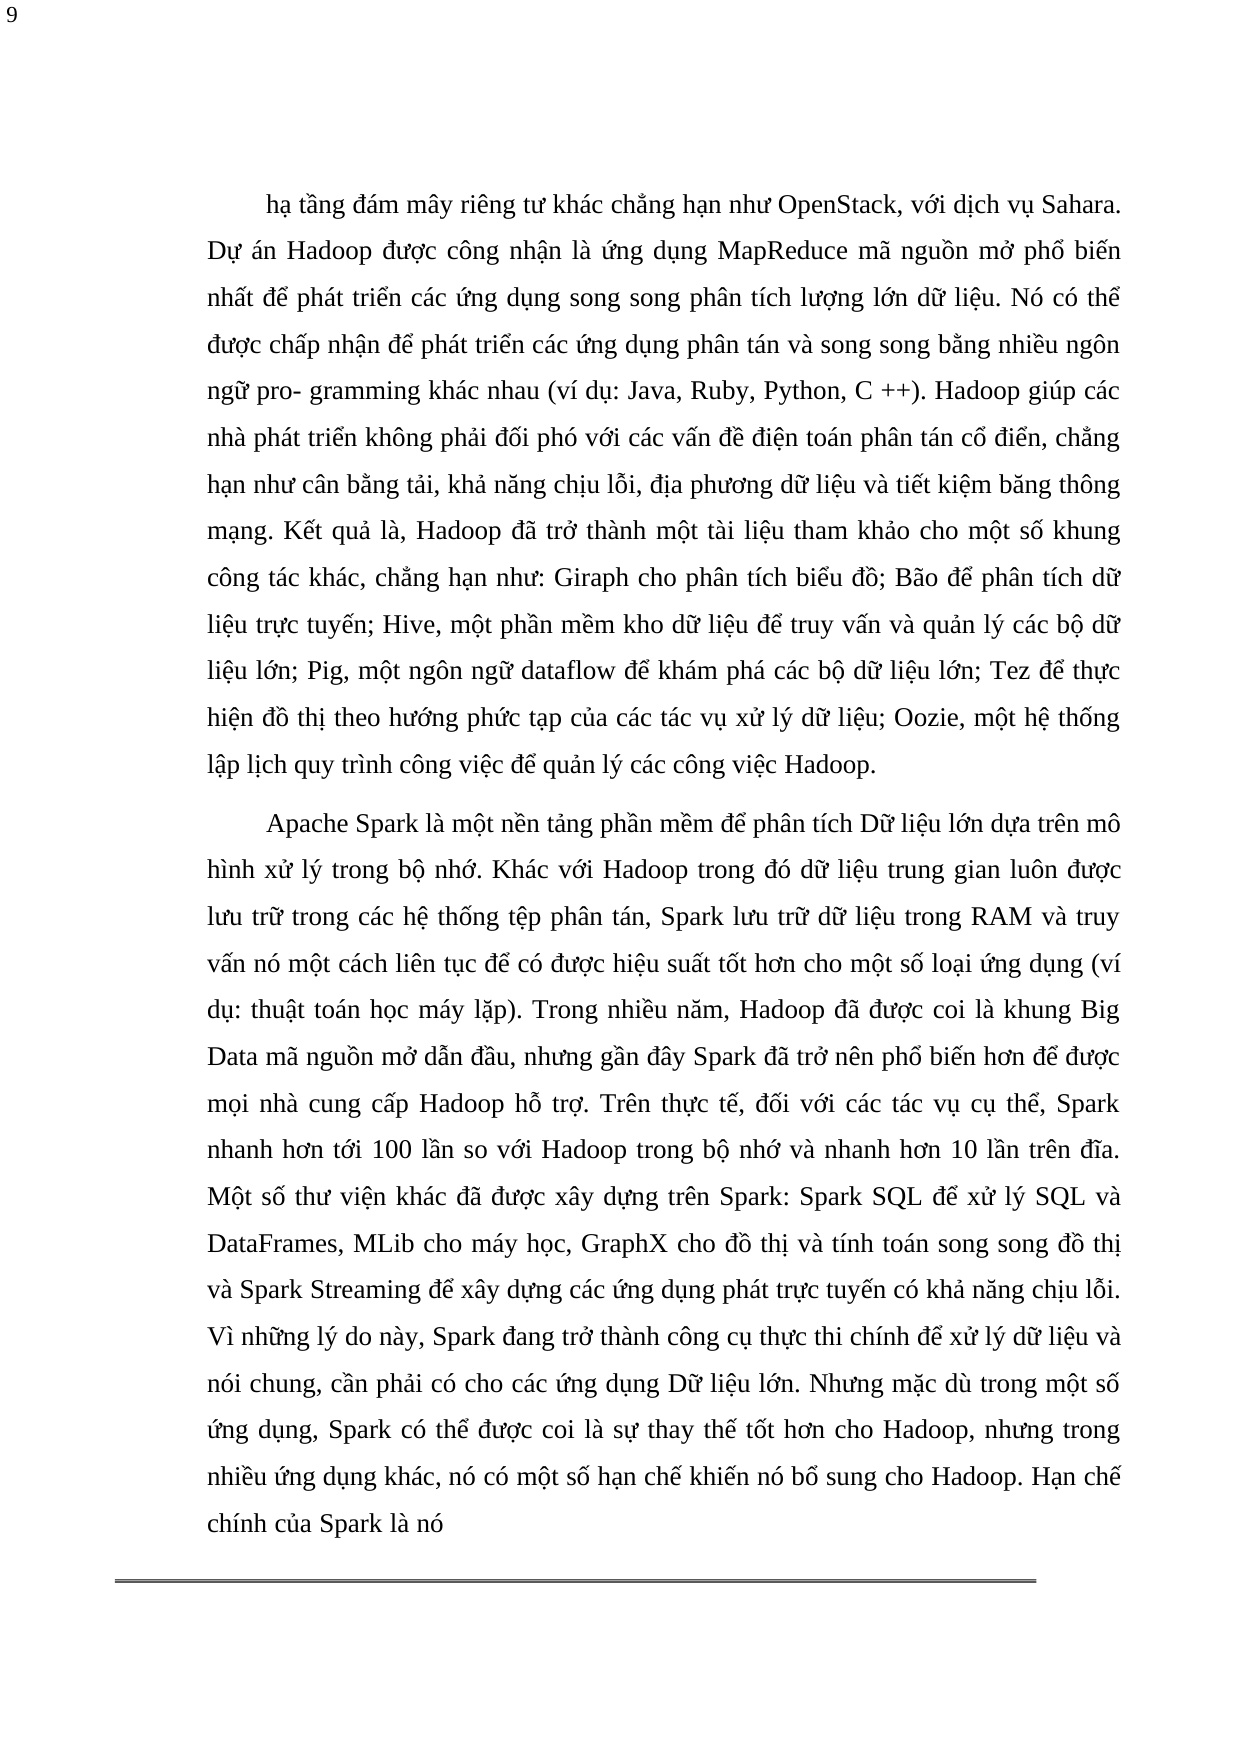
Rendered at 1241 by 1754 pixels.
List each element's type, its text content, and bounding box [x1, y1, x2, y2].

text hạ tầng đám mây riêng tư khác chẳng hạn như OpenStack, với dịch vụ Sahara. Dự án Hadoop được công nhận là ứng dụng MapReduce mã nguồn mở phổ biến nhất để phát triển các ứng dụng song song phân tích lượng lớn dữ liệu. Nó có thể được chấp nhận để phát triển các ứng dụng phân tán và song song bằng nhiều ngôn ngữ pro- gramming khác nhau (ví dụ: Java, Ruby, Python, C ++). Hadoop giúp các nhà phát triển không phải đối phó với các vấn đề điện toán phân tán cổ điển, chẳng hạn như cân bằng tải, khả năng chịu lỗi, địa phương dữ liệu và tiết kiệm băng thông mạng. Kết quả là, Hadoop đã trở thành một tài liệu tham khảo cho một số khung công tác khác, chẳng hạn như: Giraph cho phân tích biểu đồ; Bão để phân tích dữ liệu trực tuyến; Hive, một phần mềm kho dữ liệu để truy vấn và quản lý các bộ dữ liệu lớn; Pig, một ngôn ngữ dataflow để khám phá các bộ dữ liệu lớn; Tez để thực hiện đồ thị theo hướng phức tạp của các tác vụ xử lý dữ liệu; Oozie, một hệ thống lập lịch quy trình công việc để quản lý các công việc Hadoop. [207, 188, 1122, 779]
text Apache Spark là một nền tảng phần mềm để phân tích Dữ liệu lớn dựa trên mô hình xử lý trong bộ nhớ. Khác với Hadoop trong đó dữ liệu trung gian luôn được lưu trữ trong các hệ thống tệp phân tán, Spark lưu trữ dữ liệu trong RAM và truy vấn nó một cách liên tục để có được hiệu suất tốt hơn cho một số loại ứng dụng (ví dụ: thuật toán học máy lặp). Trong nhiều năm, Hadoop đã được coi là khung Big Data mã nguồn mở dẫn đầu, nhưng gần đây Spark đã trở nên phổ biến hơn để được mọi nhà cung cấp Hadoop hỗ trợ. Trên thực tế, đối với các tác vụ cụ thể, Spark nhanh hơn tới 100 lần so với Hadoop trong bộ nhớ và nhanh hơn 10 lần trên đĩa. Một số thư viện khác đã được xây dựng trên Spark: Spark SQL để xử lý SQL và DataFrames, MLib cho máy học, GraphX cho đồ thị và tính toán song song đồ thị và Spark Streaming để xây dựng các ứng dụng phát trực tuyến có khả năng chịu lỗi. Vì những lý do này, Spark đang trở thành công cụ thực thi chính để xử lý dữ liệu và nói chung, cần phải có cho các ứng dụng Dữ liệu lớn. Nhưng mặc dù trong một số ứng dụng, Spark có thể được coi là sự thay thế tốt hơn cho Hadoop, nhưng trong nhiều ứng dụng khác, nó có một số hạn chế khiến nó bổ sung cho Hadoop. Hạn chế chính của Spark là nó [207, 807, 1122, 1538]
